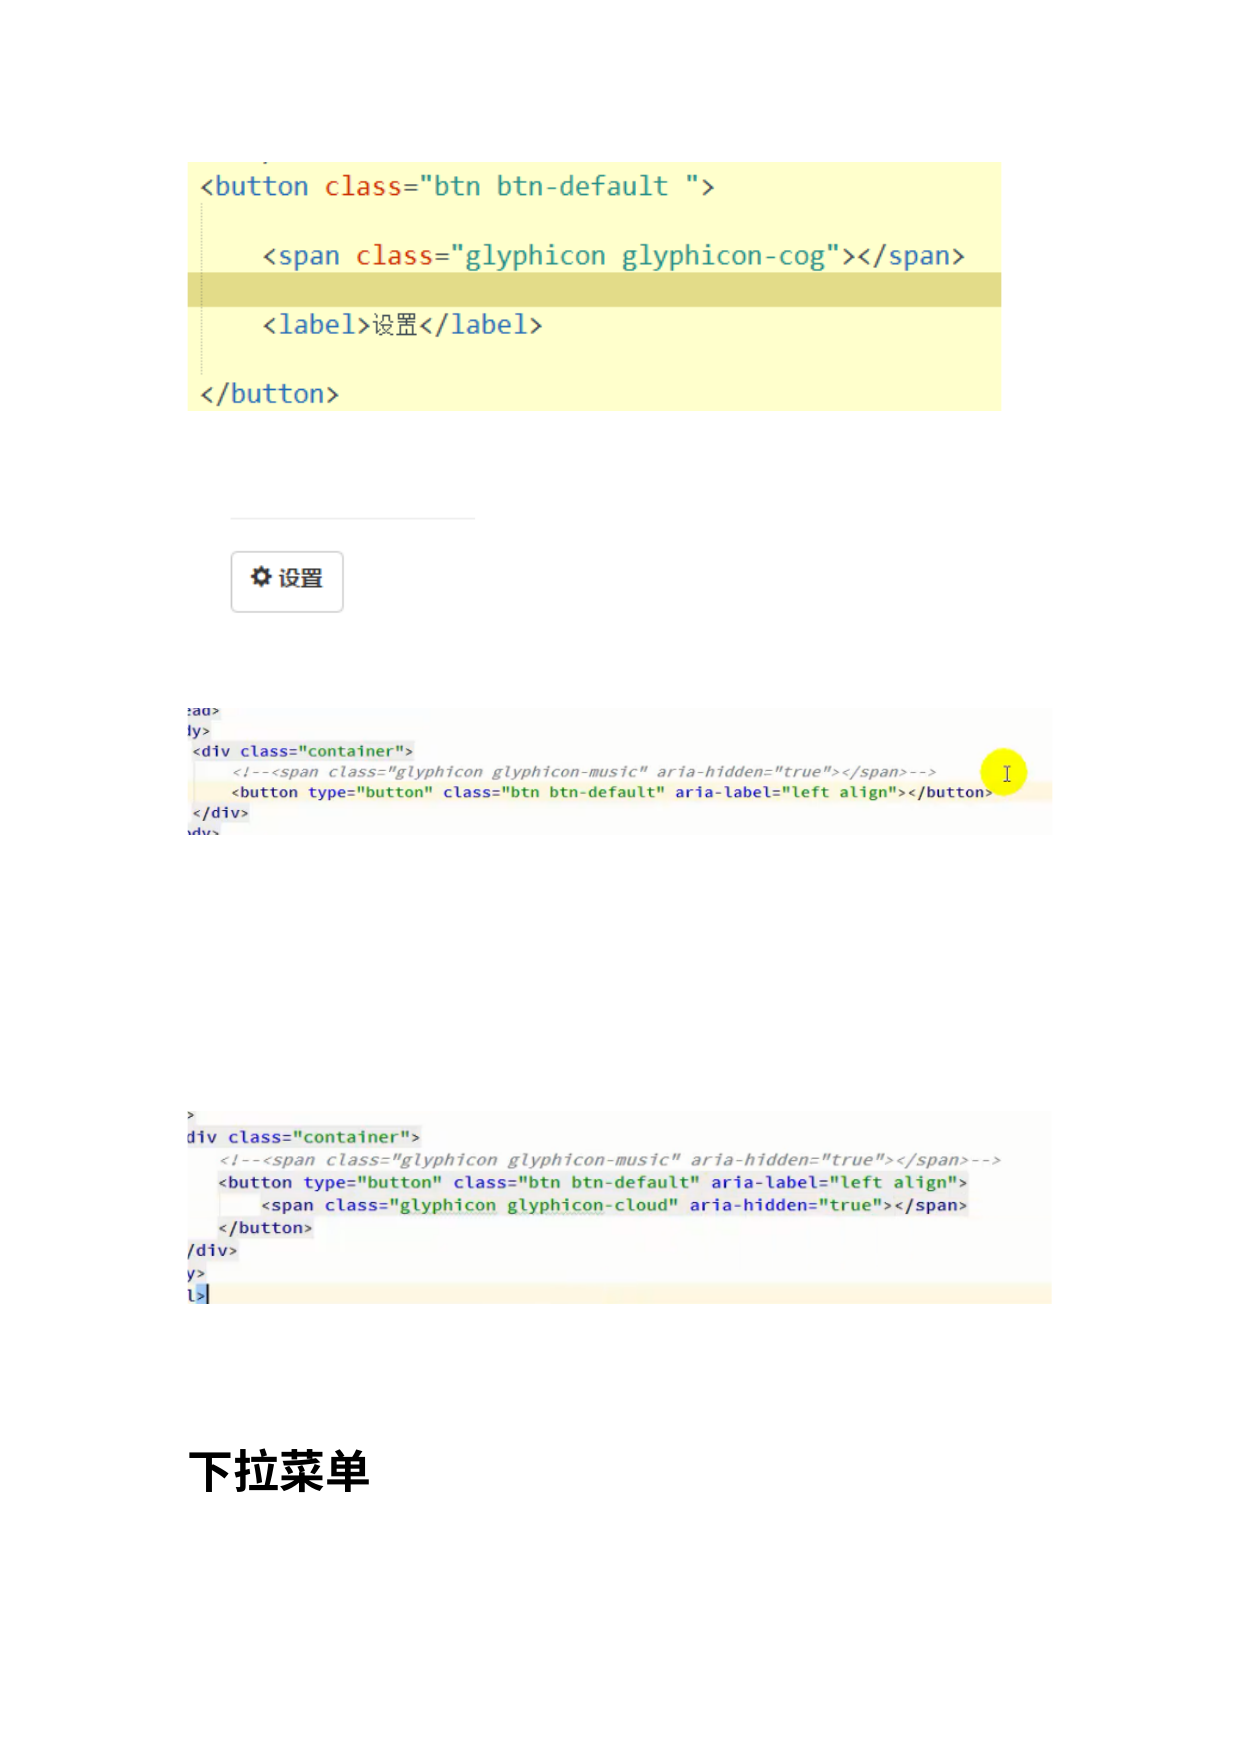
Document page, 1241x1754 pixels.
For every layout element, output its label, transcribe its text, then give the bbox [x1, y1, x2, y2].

picture [187, 515, 476, 632]
picture [187, 162, 1002, 411]
subtitle 下拉菜单 [187, 1420, 1053, 1518]
picture [187, 1111, 1052, 1304]
picture [187, 708, 1053, 835]
